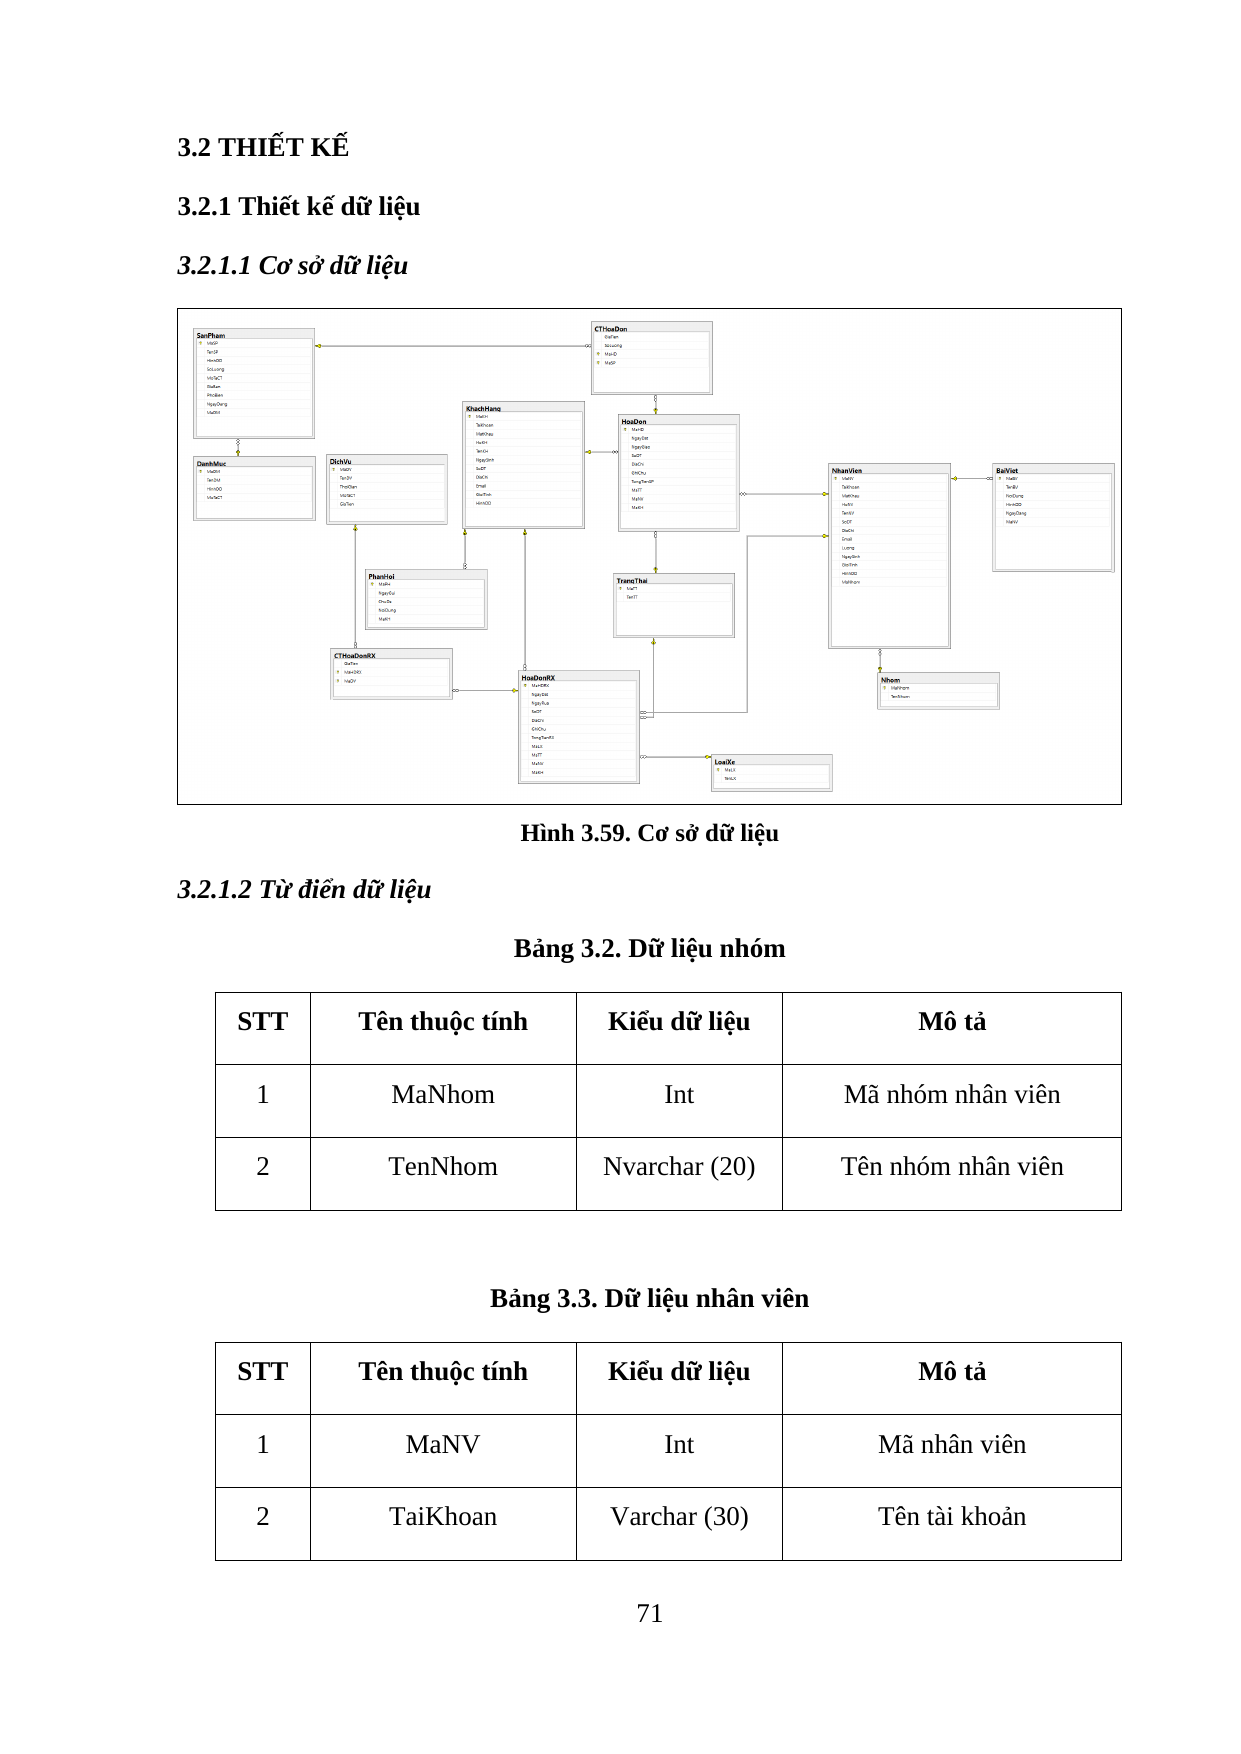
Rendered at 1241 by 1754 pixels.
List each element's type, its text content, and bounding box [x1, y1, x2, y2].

table_cell Int [577, 1065, 782, 1137]
table_cell Tên nhóm nhân viên [783, 1138, 1121, 1210]
picture [178, 309, 1121, 804]
table_cell TaiKhoan [311, 1488, 576, 1560]
table_header Tên thuộc tính [311, 1343, 576, 1414]
table_cell Mã nhân viên [783, 1415, 1121, 1487]
table_cell 1 [216, 1415, 310, 1487]
table_cell 2 [216, 1488, 310, 1560]
table_cell Nvarchar (20) [577, 1138, 782, 1210]
table_cell MaNhom [311, 1065, 576, 1137]
subtitle Thiết kế dữ liệu [177, 190, 1122, 221]
table_cell Varchar (30) [577, 1488, 782, 1560]
subtitle Cơ sở dữ liệu [177, 249, 1122, 280]
table_header Mô tả [783, 993, 1121, 1064]
subtitle Từ điển dữ liệu [177, 873, 1122, 904]
table_cell 1 [216, 1065, 310, 1137]
table_header Kiểu dữ liệu [577, 1343, 782, 1414]
table_cell Mã nhóm nhân viên [783, 1065, 1121, 1137]
table_cell Tên tài khoản [783, 1488, 1121, 1560]
subtitle THIẾT KẾ [177, 131, 1122, 162]
table_header Kiểu dữ liệu [577, 993, 782, 1064]
table_cell 2 [216, 1138, 310, 1210]
table_header STT [216, 1343, 310, 1414]
table_header Mô tả [783, 1343, 1121, 1414]
table_cell TenNhom [311, 1138, 576, 1210]
table_header Tên thuộc tính [311, 993, 576, 1064]
table_cell Int [577, 1415, 782, 1487]
table_header STT [216, 993, 310, 1064]
table_cell MaNV [311, 1415, 576, 1487]
